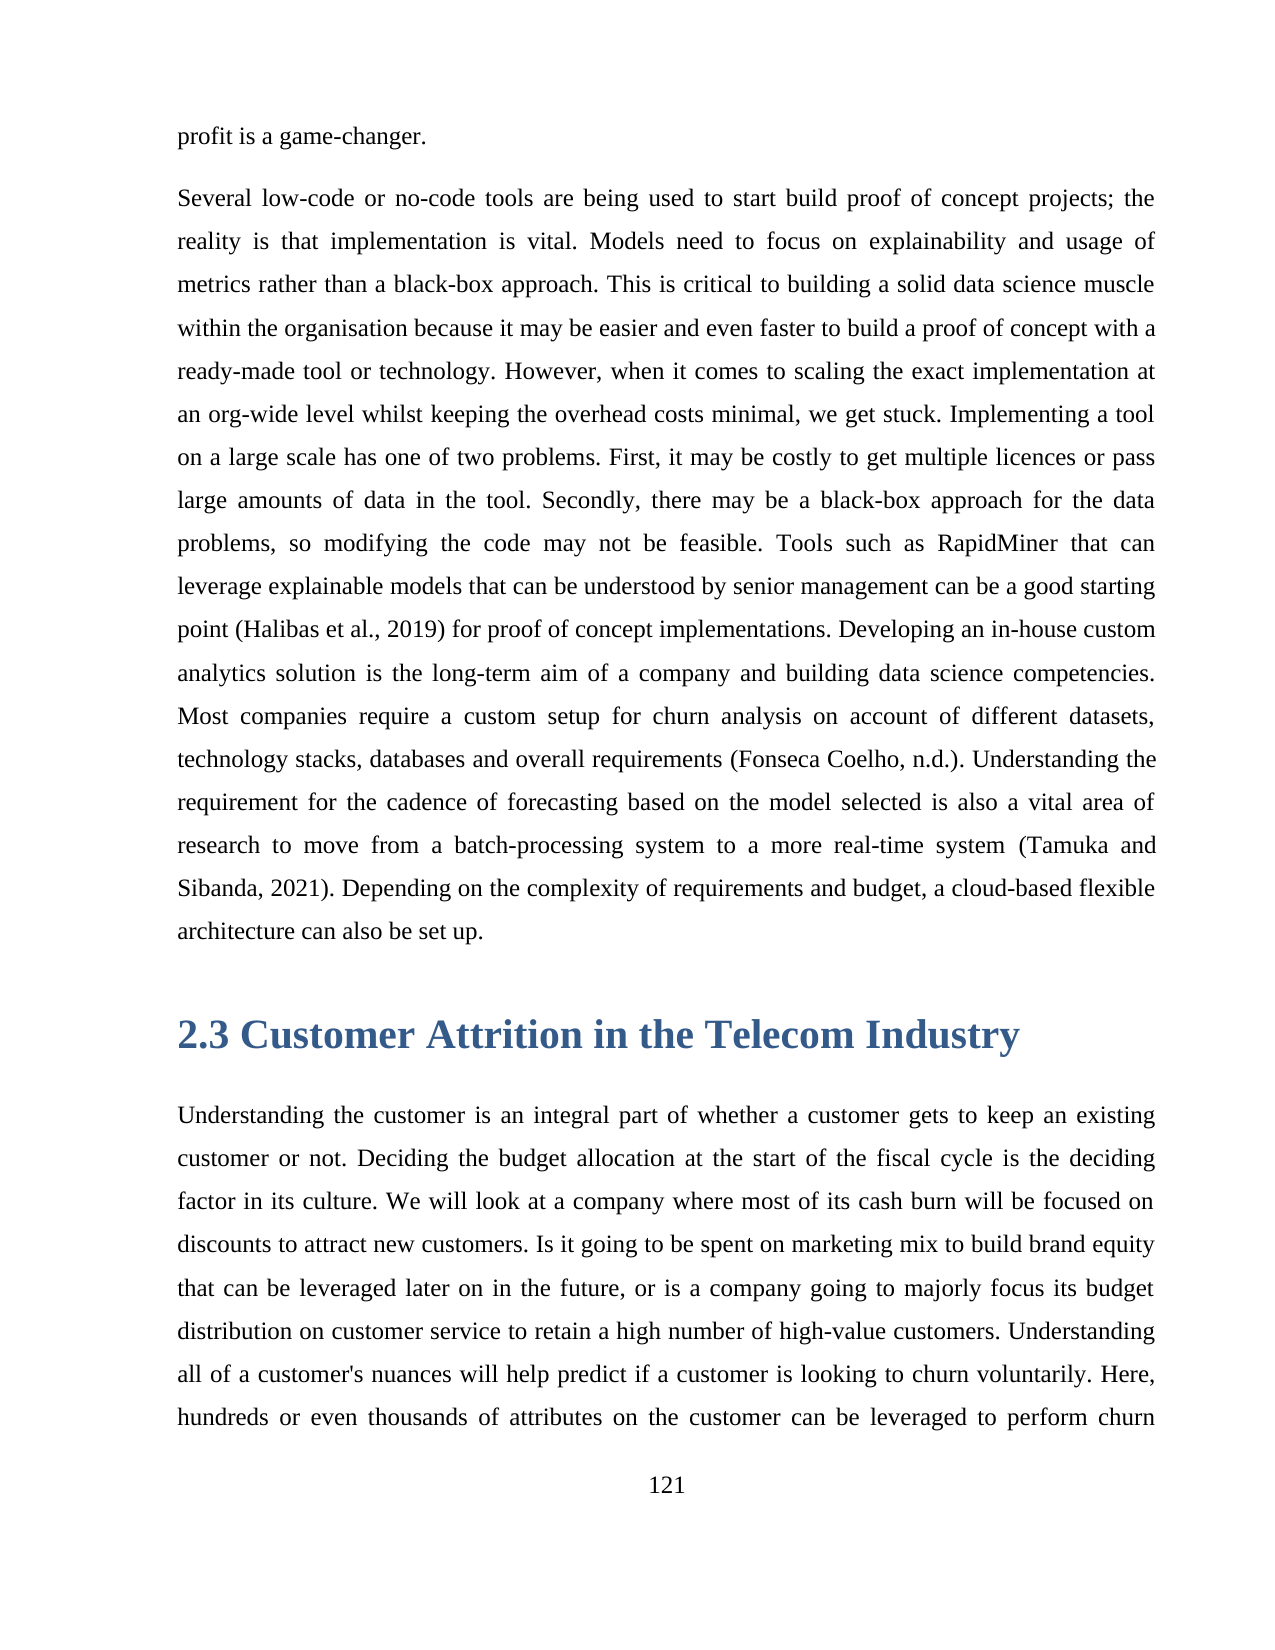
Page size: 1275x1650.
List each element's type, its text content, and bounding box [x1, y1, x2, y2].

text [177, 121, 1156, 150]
subtitle 2.3 Customer Attrition in the Telecom Industry [177, 1009, 1156, 1057]
text Several low-code or no-code tools are being used to start build proof of concept projects; the reality is that implementation is vital. Models need to focus on explainability and usage of metrics rather than a black-box approach. This is critical to building a solid data science muscle within the organisation because it may be easier and even faster to build a proof of concept with a ready-made tool or technology. However, when it comes to scaling the exact implementation at an org-wide level whilst keeping the overhead costs minimal, we get stuck. Implementing a tool on a large scale has one of two problems. First, it may be costly to get multiple licences or pass large amounts of data in the tool. Secondly, there may be a black-box approach for the data problems, so modifying the code may not be feasible. Tools such as RapidMiner that can leverage explainable models that can be understood by senior management can be a good starting point (Halibas et al., 2019) for proof of concept implementations. Developing an in-house custom analytics solution is the long-term aim of a company and building data science competencies. Most companies require a custom setup for churn analysis on account of different datasets, technology stacks, databases and overall requirements (Fonseca Coelho, n.d.). Understanding the requirement for the cadence of forecasting based on the model selected is also a vital area of research to move from a batch-processing system to a more real-time system (Tamuka and Sibanda, 2021). Depending on the complexity of requirements and budget, a cloud-based flexible architecture can also be set up. [177, 183, 1156, 945]
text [177, 1100, 1156, 1431]
